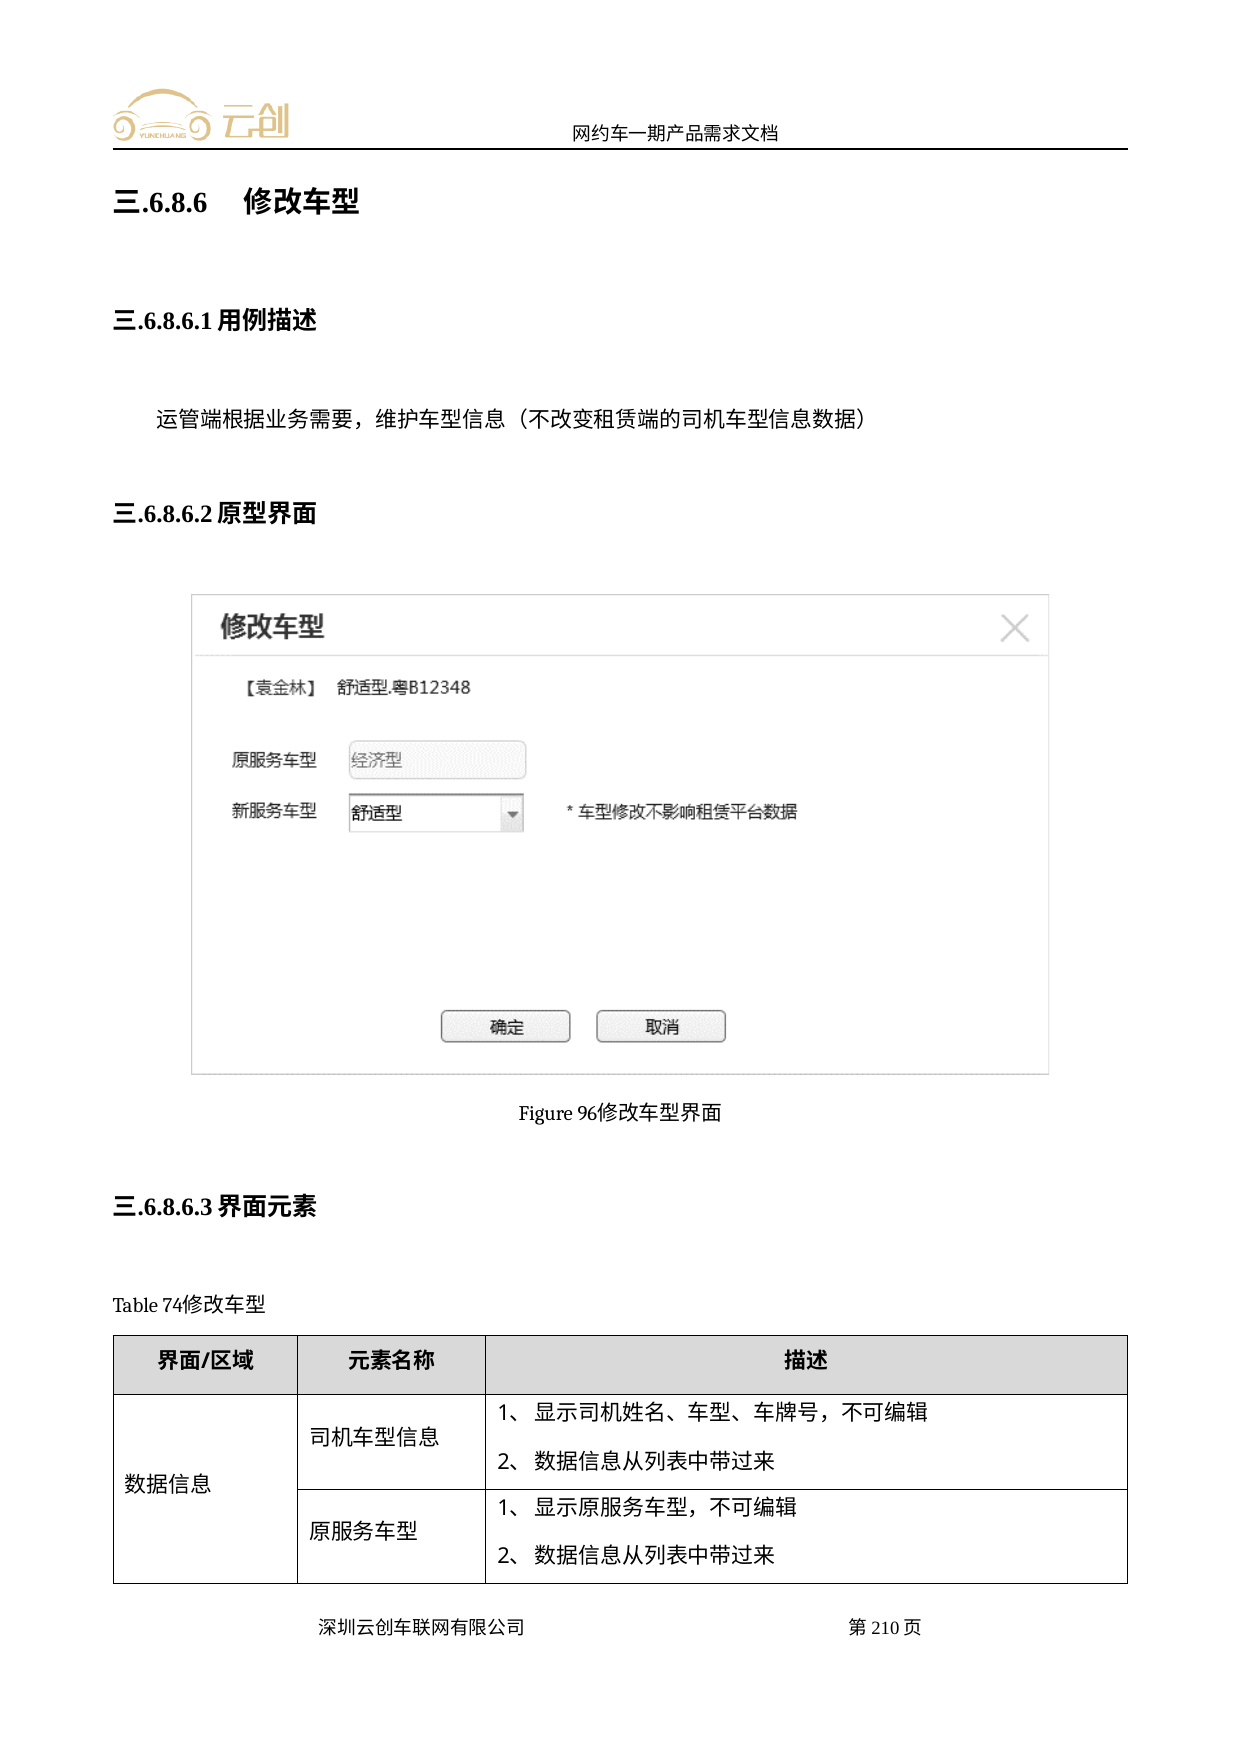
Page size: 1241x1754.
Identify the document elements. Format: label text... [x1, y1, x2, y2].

subtitle 界面元素 [112, 1172, 1128, 1237]
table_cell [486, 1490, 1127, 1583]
picture [191, 594, 1050, 1075]
subtitle 原型界面 [112, 479, 1128, 544]
picture [112, 88, 289, 141]
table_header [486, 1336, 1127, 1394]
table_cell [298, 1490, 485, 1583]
subtitle 修改车型 [112, 167, 1128, 232]
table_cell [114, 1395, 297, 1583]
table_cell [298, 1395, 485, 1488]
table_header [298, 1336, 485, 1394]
subtitle 用例描述 [112, 286, 1128, 351]
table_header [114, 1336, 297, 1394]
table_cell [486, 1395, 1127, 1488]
list 运管端根据业务需要，维护车型信息（不改变租赁端的司机车型信息数据） [112, 401, 1128, 434]
